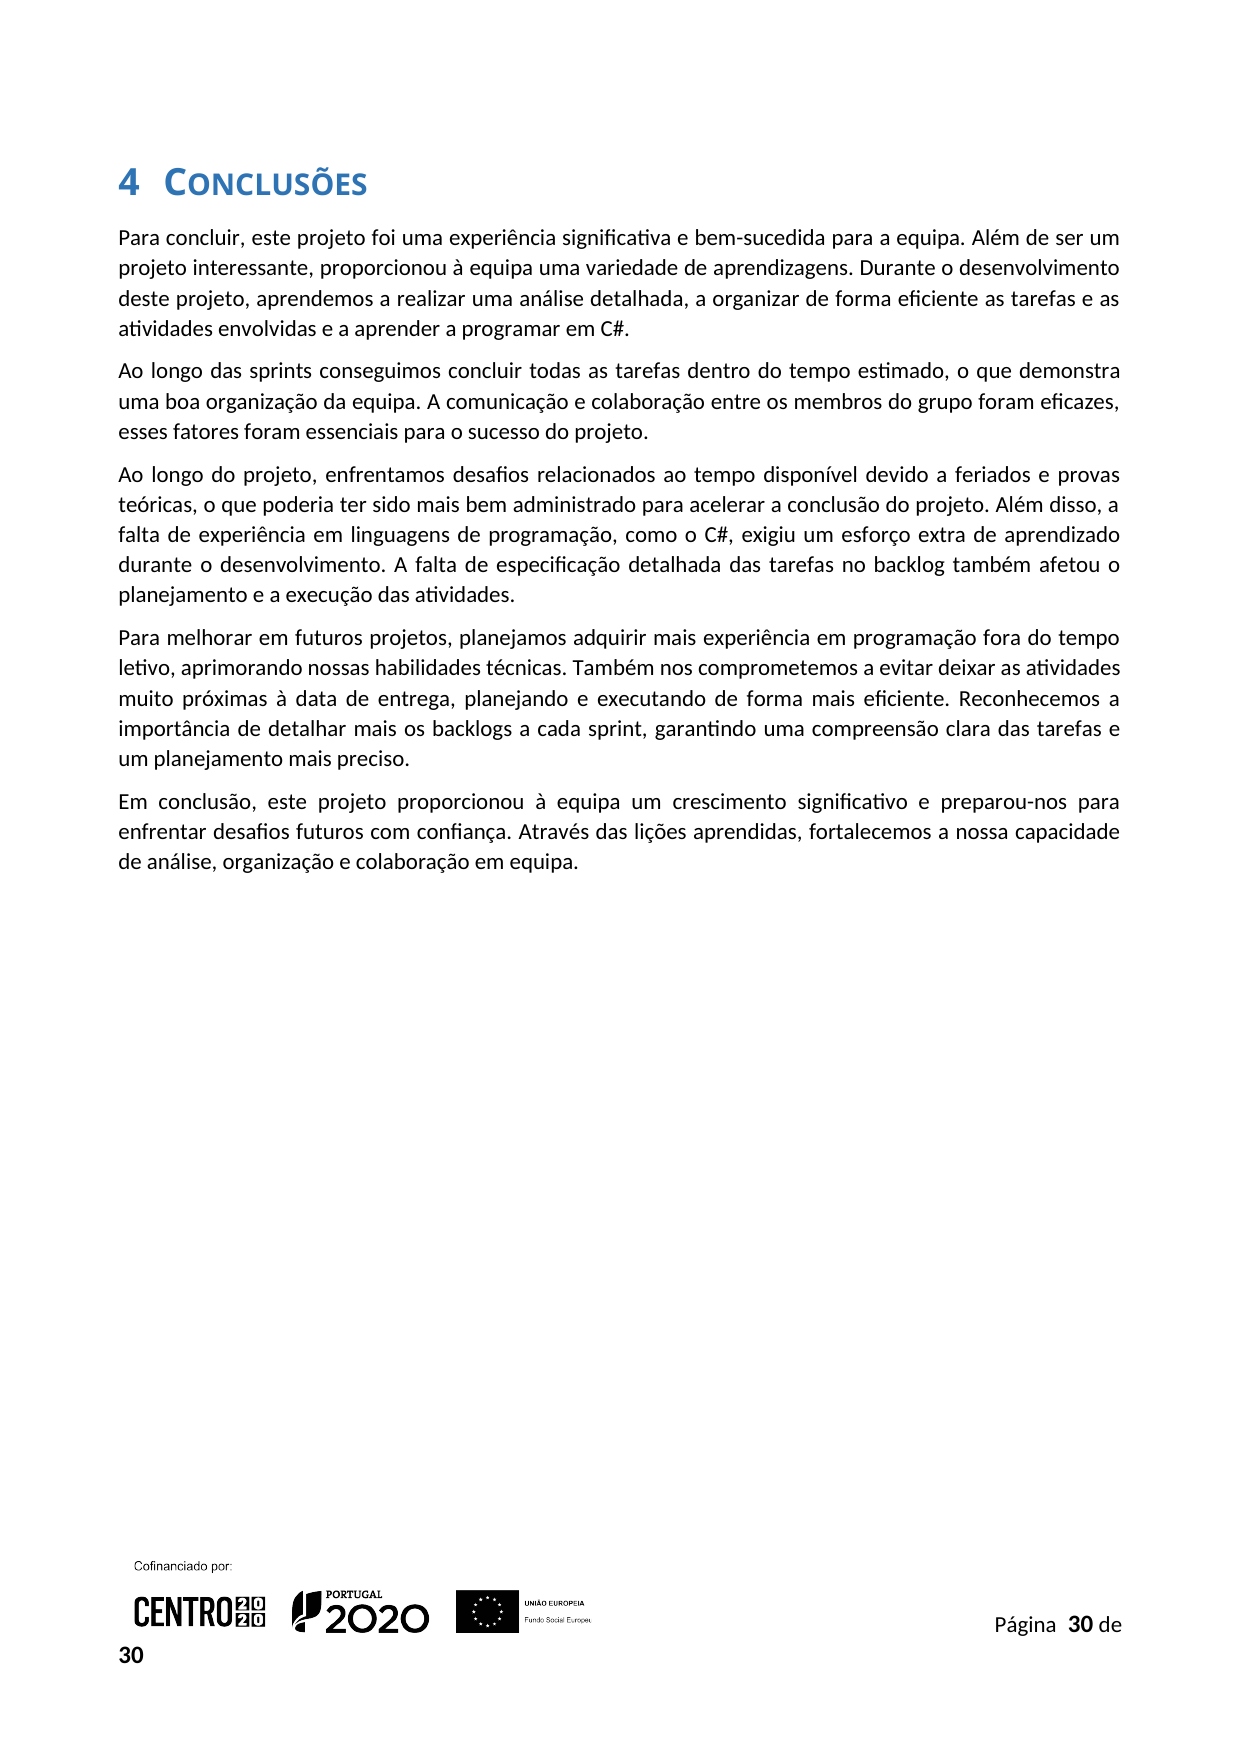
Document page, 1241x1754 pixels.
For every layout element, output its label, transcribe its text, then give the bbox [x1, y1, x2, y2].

text Ao longo das sprints conseguimos concluir todas as tarefas dentro do tempo estimado, o que demonstra uma boa organização da equipa. A comunicação e colaboração entre os membros do grupo foram eficazes, esses fatores foram essenciais para o sucesso do projeto. [118, 357, 1122, 445]
picture [134, 1561, 592, 1633]
text Para concluir, este projeto foi uma experiência significativa e bem-sucedida para a equipa. Além de ser um projeto interessante, proporcionou à equipa uma variedade de aprendizagens. Durante o desenvolvimento deste projeto, aprendemos a realizar uma análise detalhada, a organizar de forma eficiente as tarefas e as atividades envolvidas e a aprender a programar em C#. [118, 223, 1122, 342]
text Ao longo do projeto, enfrentamos desafios relacionados ao tempo disponível devido a feriados e provas teóricas, o que poderia ter sido mais bem administrado para acelerar a conclusão do projeto. Além disso, a falta de experiência em linguagens de programação, como o C#, exigiu um esforço extra de aprendizado durante o desenvolvimento. A falta de especificação detalhada das tarefas no backlog também afetou o planejamento e a execução das atividades. [118, 460, 1122, 608]
text Para melhorar em futuros projetos, planejamos adquirir mais experiência em programação fora do tempo letivo, aprimorando nossas habilidades técnicas. Também nos comprometemos a evitar deixar as atividades muito próximas à data de entrega, planejando e executando de forma mais eficiente. Reconhecemos a importância de detalhar mais os backlogs a cada sprint, garantindo uma compreensão clara das tarefas e um planejamento mais preciso. [118, 623, 1122, 772]
subtitle Conclusões [118, 156, 1122, 207]
text Em conclusão, este projeto proporcionou à equipa um crescimento significativo e preparou-nos para enfrentar desafios futuros com confiança. Através das lições aprendidas, fortalecemos a nossa capacidade de análise, organização e colaboração em equipa. [118, 787, 1122, 875]
